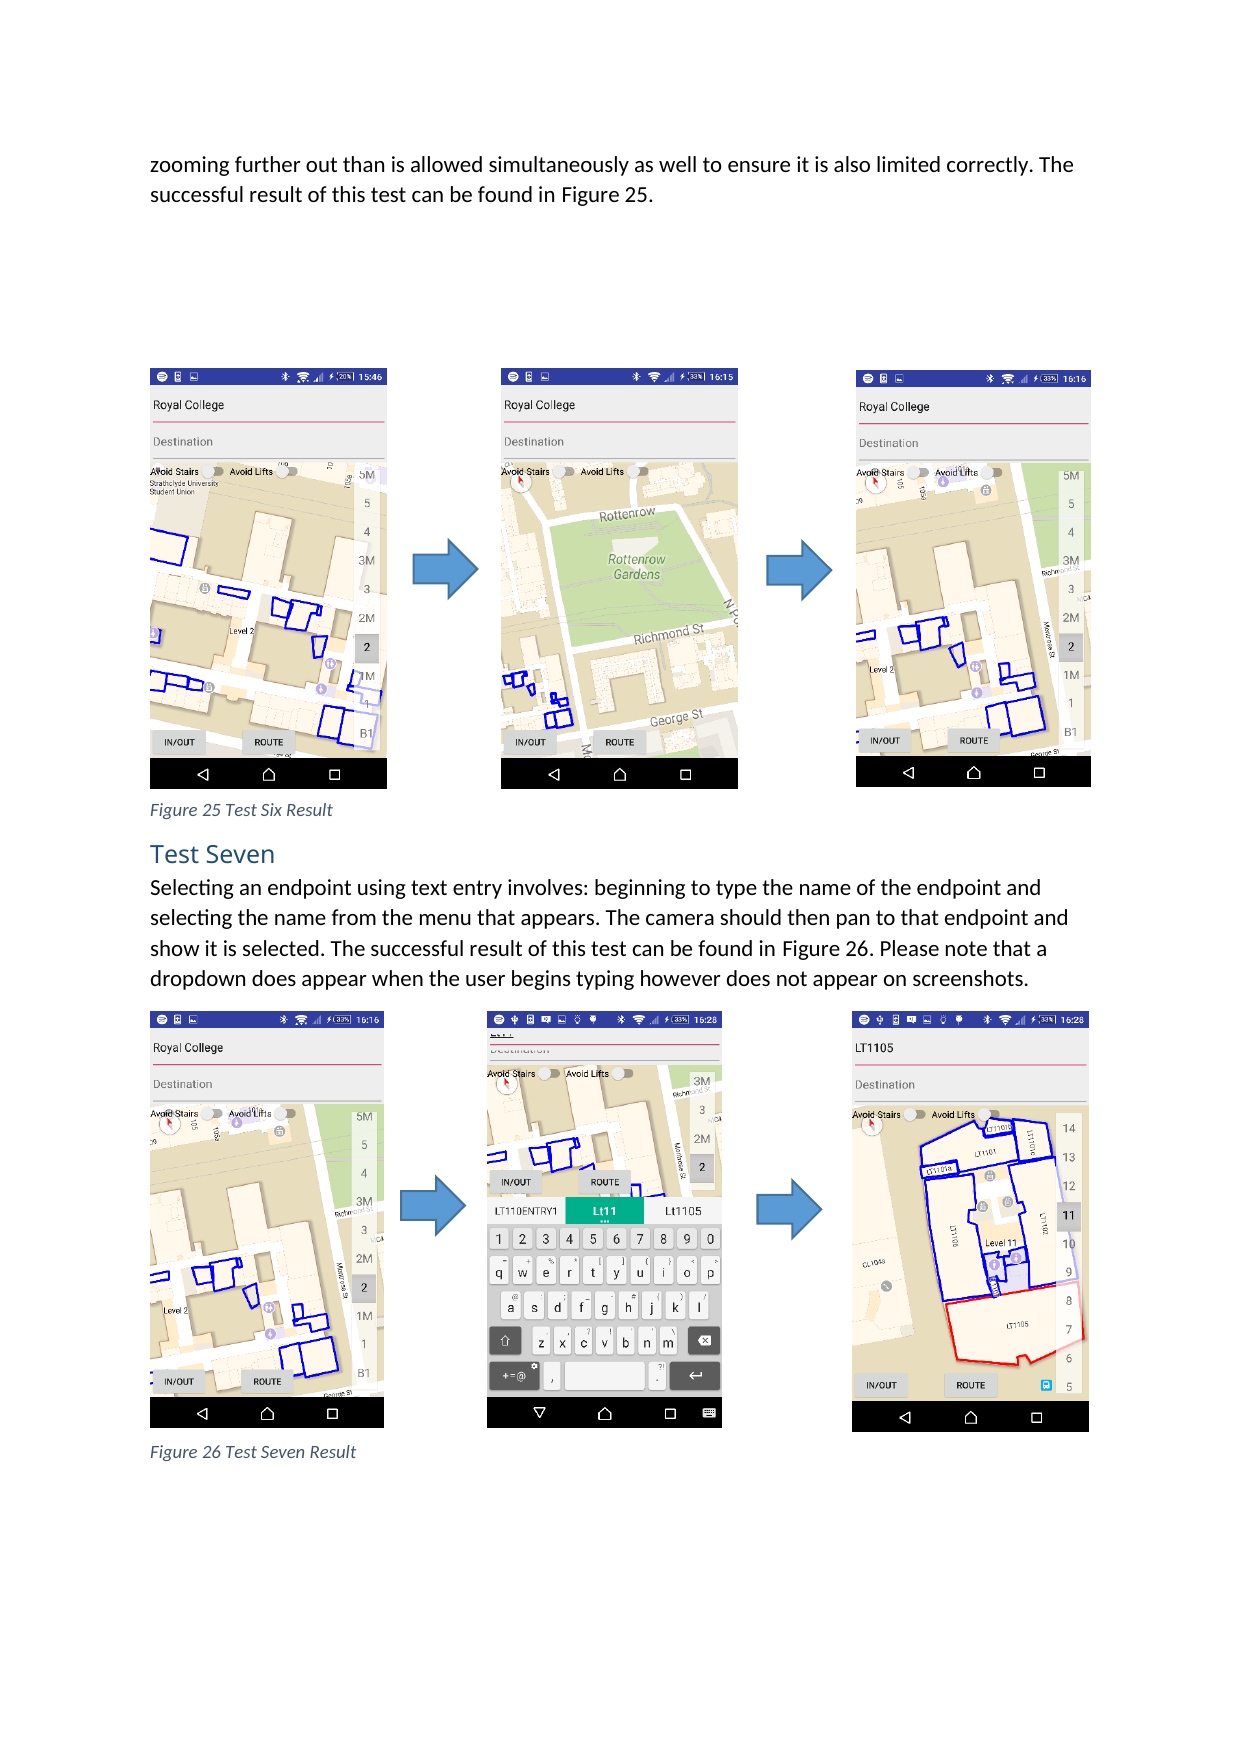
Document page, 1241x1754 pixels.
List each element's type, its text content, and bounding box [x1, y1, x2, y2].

picture [487, 1011, 722, 1428]
picture [856, 370, 1091, 787]
picture [150, 368, 387, 789]
picture [501, 368, 738, 789]
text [150, 150, 1090, 208]
text Selecting an endpoint using text entry involves: beginning to type the name of the endpoint and selecting the name from the menu that appears. The camera should then pan to that endpoint and show it is selected. The successful result of this test can be found in Figure 26. Please note that a dropdown does appear when the user begins typing however does not appear on screenshots. [150, 873, 1090, 992]
subtitle Test Seven [150, 842, 1090, 871]
picture [150, 1011, 384, 1428]
picture [852, 1011, 1089, 1432]
